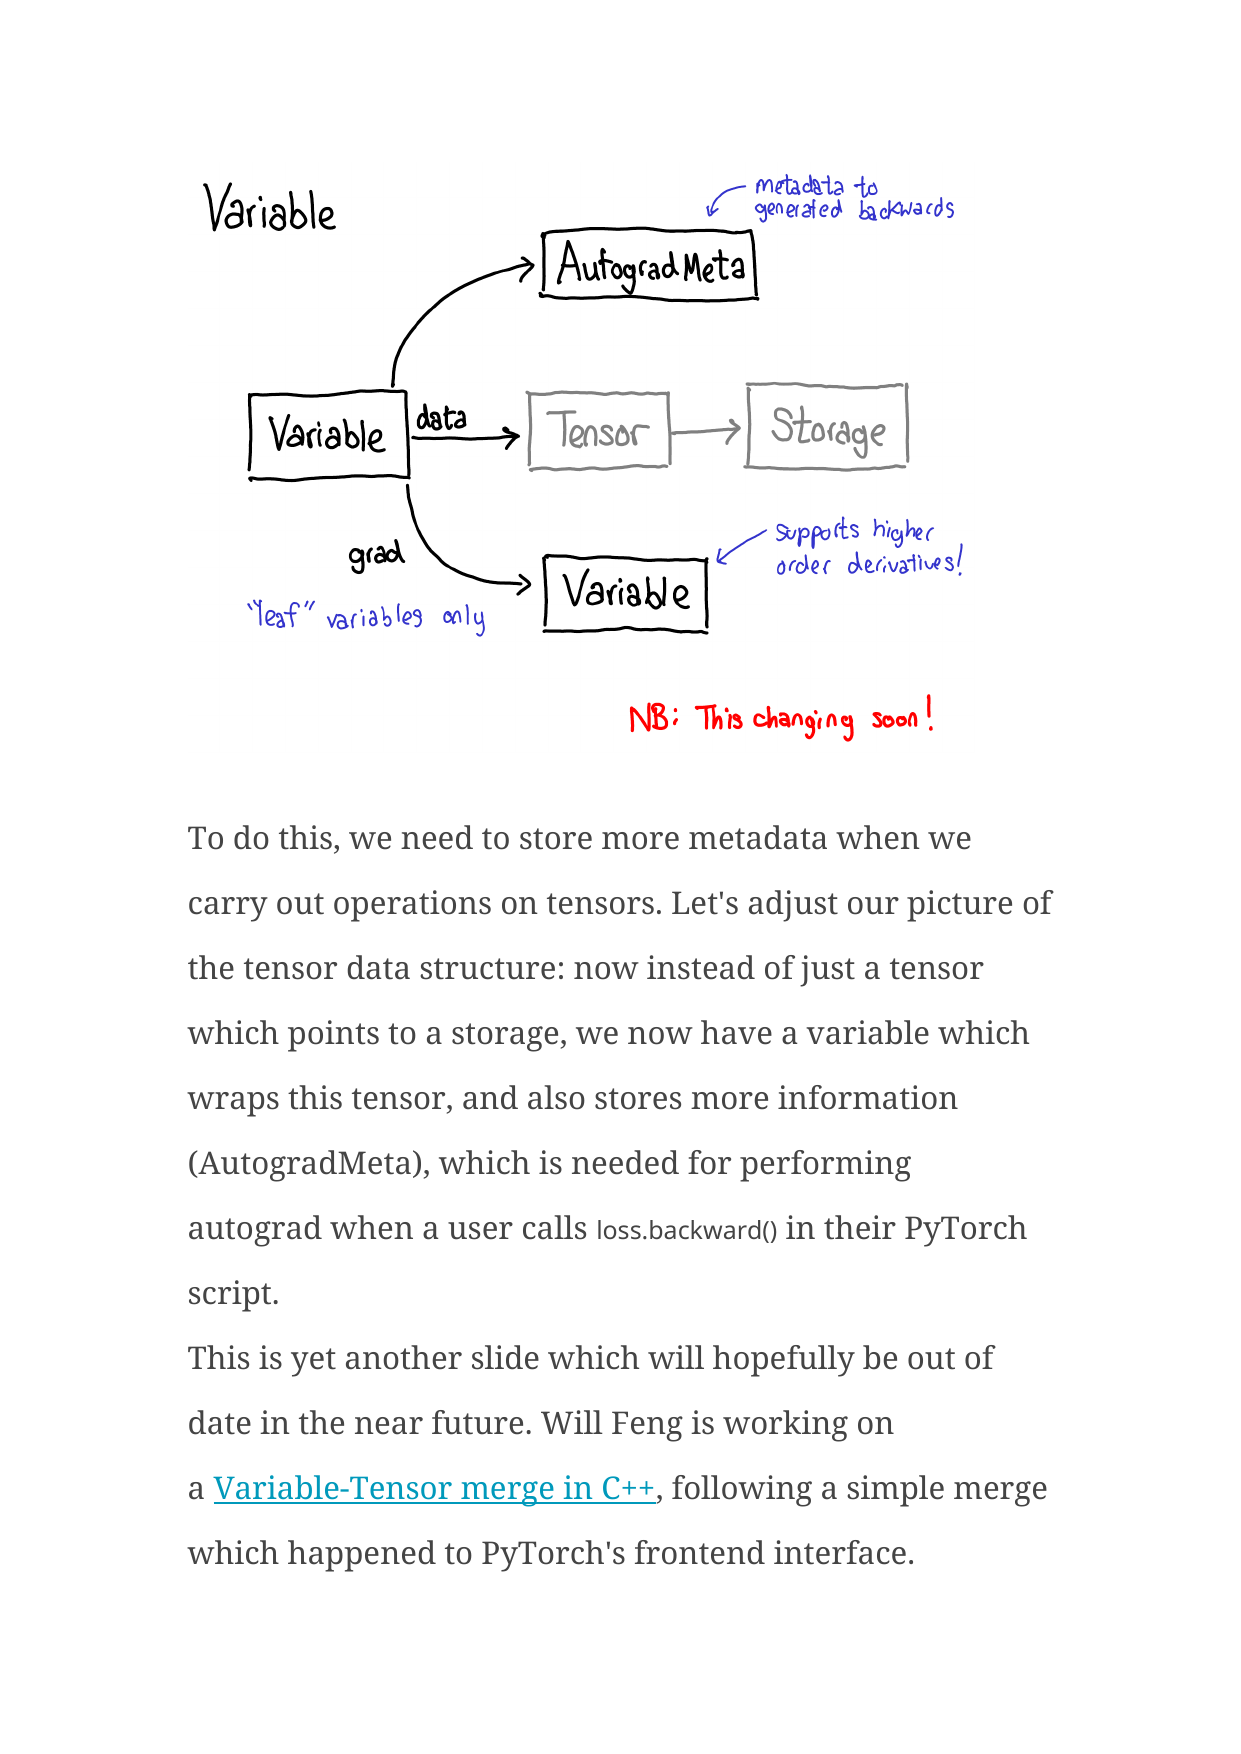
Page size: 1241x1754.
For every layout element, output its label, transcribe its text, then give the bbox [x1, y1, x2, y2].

text To do this, we need to store more metadata when we carry out operations on tensors. Let's adjust our picture of the tensor data structure: now instead of just a tensor which points to a storage, we now have a variable which wraps this tensor, and also stores more information (AutogradMeta), which is needed for performing autograd when a user calls loss.backward() in their PyTorch script. [187, 804, 1053, 1324]
text This is yet another slide which will hopefully be out of date in the near future. Will Feng is working on a Variable-Tensor merge in C++, following a simple merge which happened to PyTorch's frontend interface. [187, 1324, 1053, 1584]
picture [187, 162, 975, 753]
